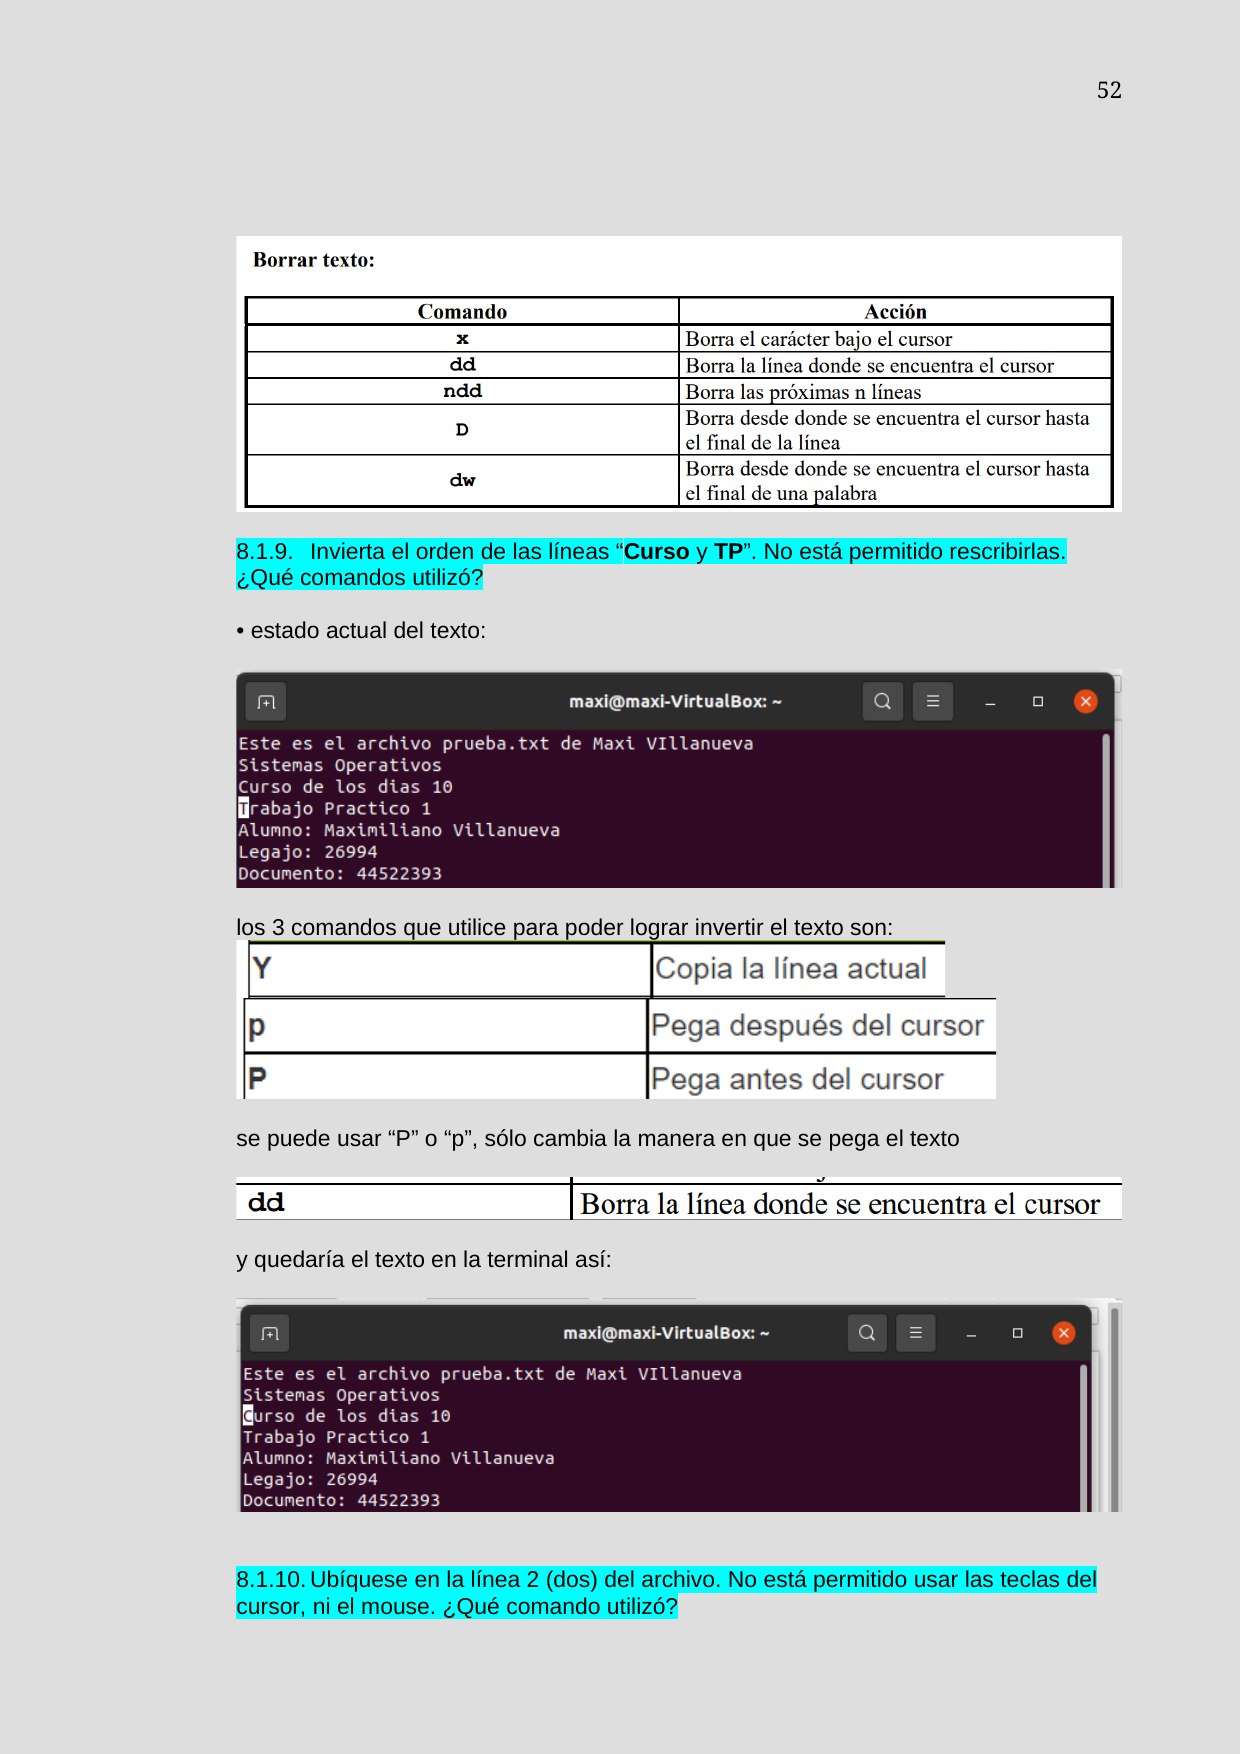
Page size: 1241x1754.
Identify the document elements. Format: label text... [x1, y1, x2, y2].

text se puede usar “P” o “p”, sólo cambia la manera en que se pega el texto [236, 1124, 1122, 1151]
text los 3 comandos que utilice para poder lograr invertir el texto son: [236, 914, 1122, 940]
picture [236, 1298, 1123, 1512]
text • estado actual del texto: [236, 617, 1122, 643]
text 8.1.9. Invierta el orden de las líneas “Curso y TP”. No está permitido rescribirlas. ¿Qué comandos utilizó? [483, 538, 1122, 590]
text y quedaría el texto en la terminal así: [236, 1246, 1122, 1272]
picture [236, 1177, 1123, 1220]
picture [236, 940, 997, 1099]
text 8.1.10. Ubíquese en la línea 2 (dos) del archivo. No está permitido usar las teclas del cursor, ni el mouse. ¿Qué comando utilizó? [678, 1566, 1122, 1619]
picture [236, 669, 1123, 888]
picture [236, 236, 1123, 512]
